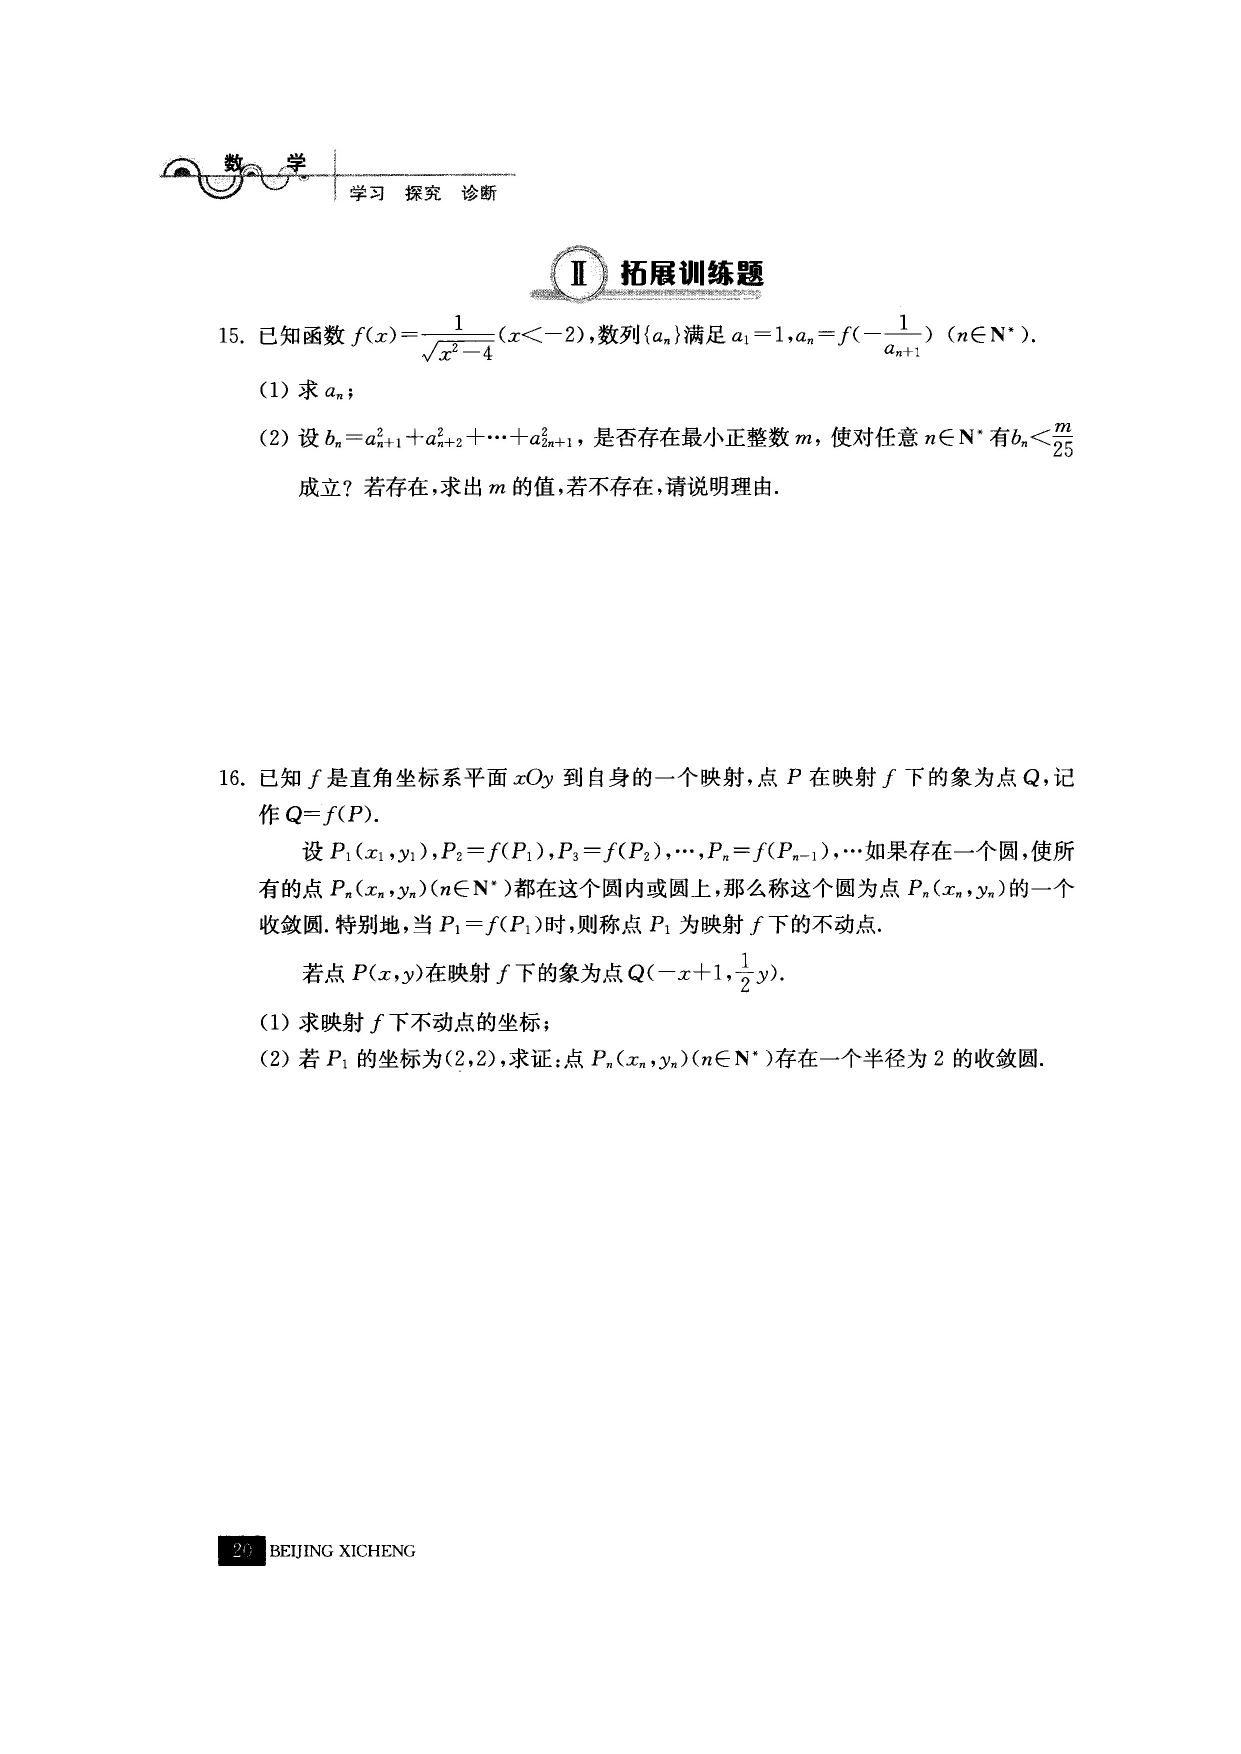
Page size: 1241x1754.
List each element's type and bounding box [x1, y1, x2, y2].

picture [135, 118, 1105, 1579]
